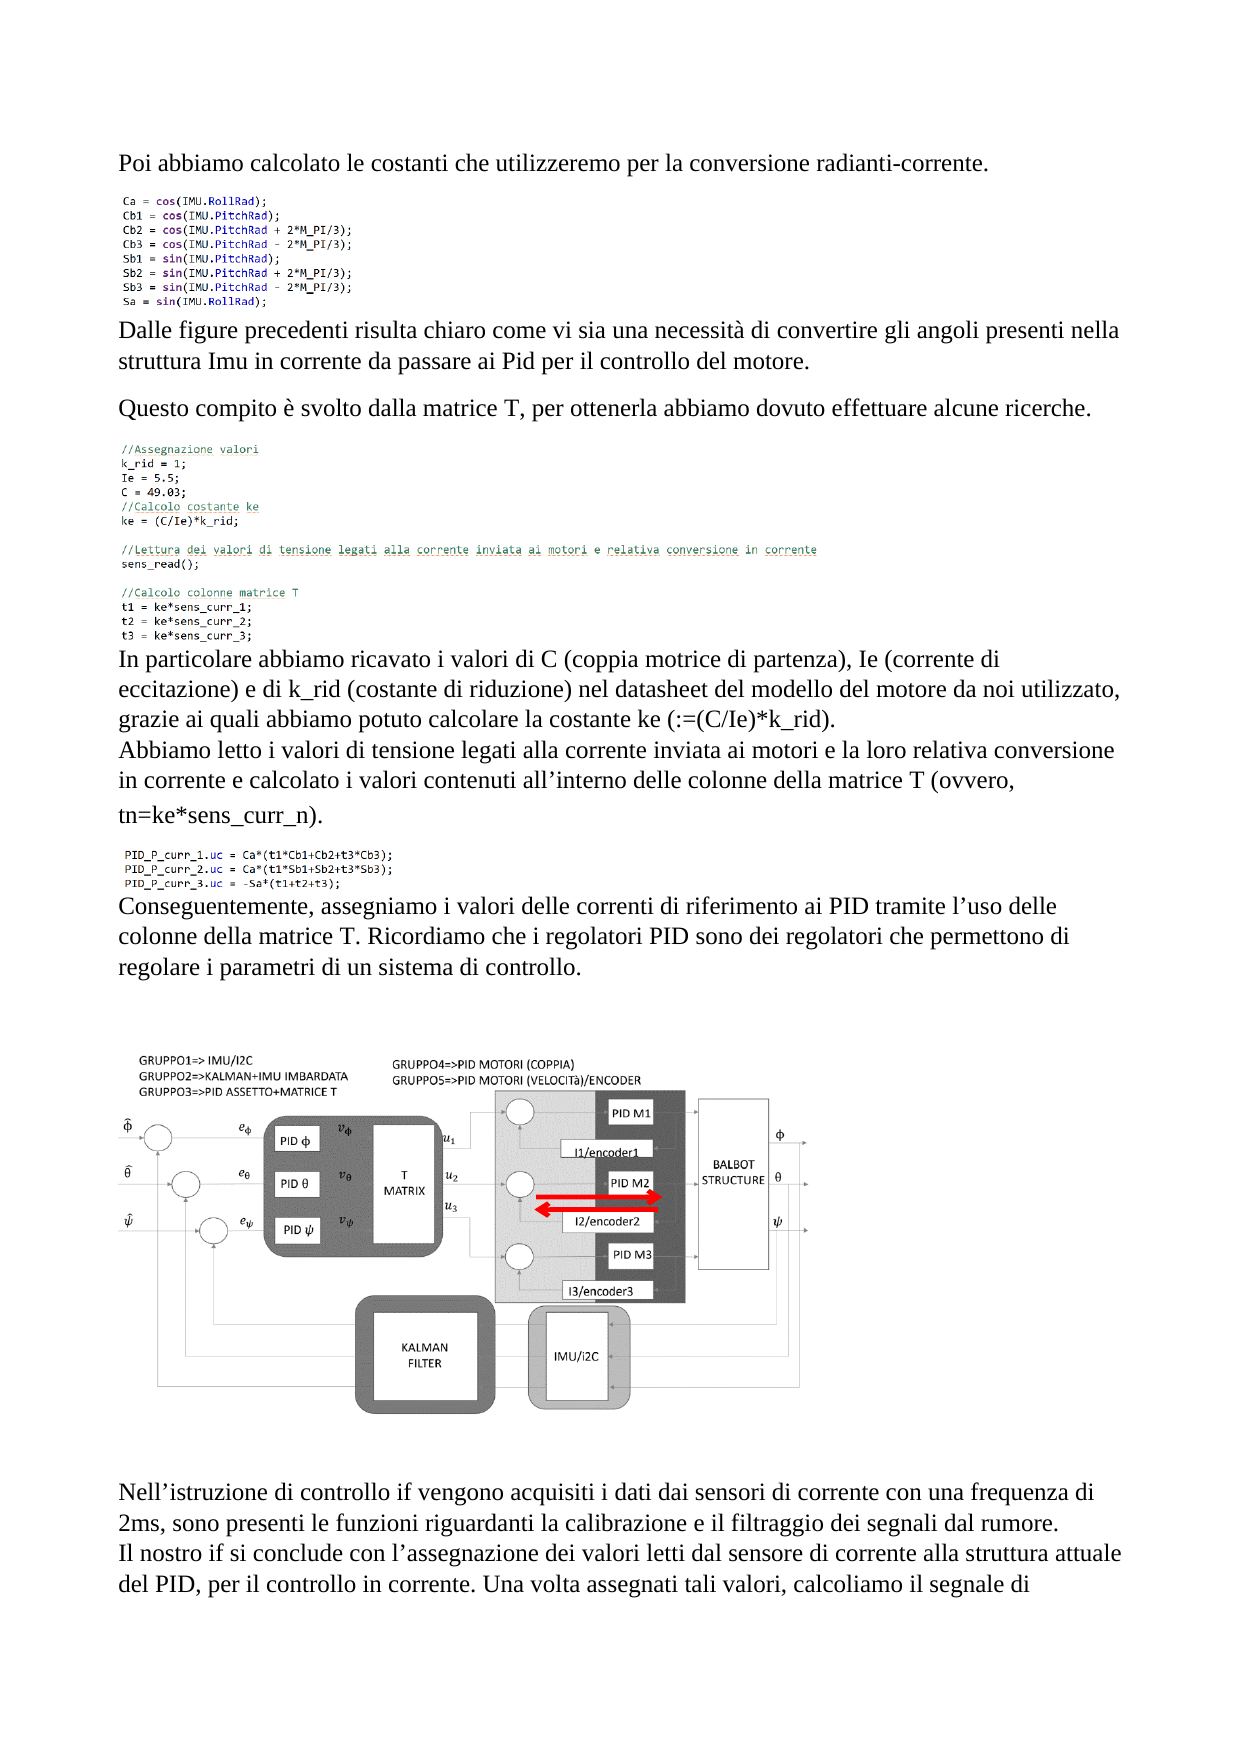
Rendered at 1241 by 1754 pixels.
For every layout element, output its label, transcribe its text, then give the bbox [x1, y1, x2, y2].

picture [118, 998, 810, 1429]
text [118, 1447, 1122, 1597]
picture [118, 194, 359, 314]
text Dalle figure precedenti risulta chiaro come vi sia una necessità di convertire gli angoli presenti nella struttura Imu in corrente da passare ai Pid per il controllo del motore. [118, 195, 1122, 375]
picture [118, 848, 394, 890]
text Poi abbiamo calcolato le costanti che utilizzeremo per la conversione radianti-corrente. [118, 148, 1122, 176]
text Questo compito è svolto dalla matrice T, per ottenerla abbiamo dovuto effettuare alcune ricerche. [118, 393, 1122, 422]
text Conseguentemente, assegniamo i valori delle correnti di riferimento ai PID tramite l’uso delle colonne della matrice T. Ricordiamo che i regolatori PID sono dei regolatori che permettono di regolare i parametri di un sistema di controllo. [118, 848, 1122, 981]
picture [118, 440, 822, 643]
